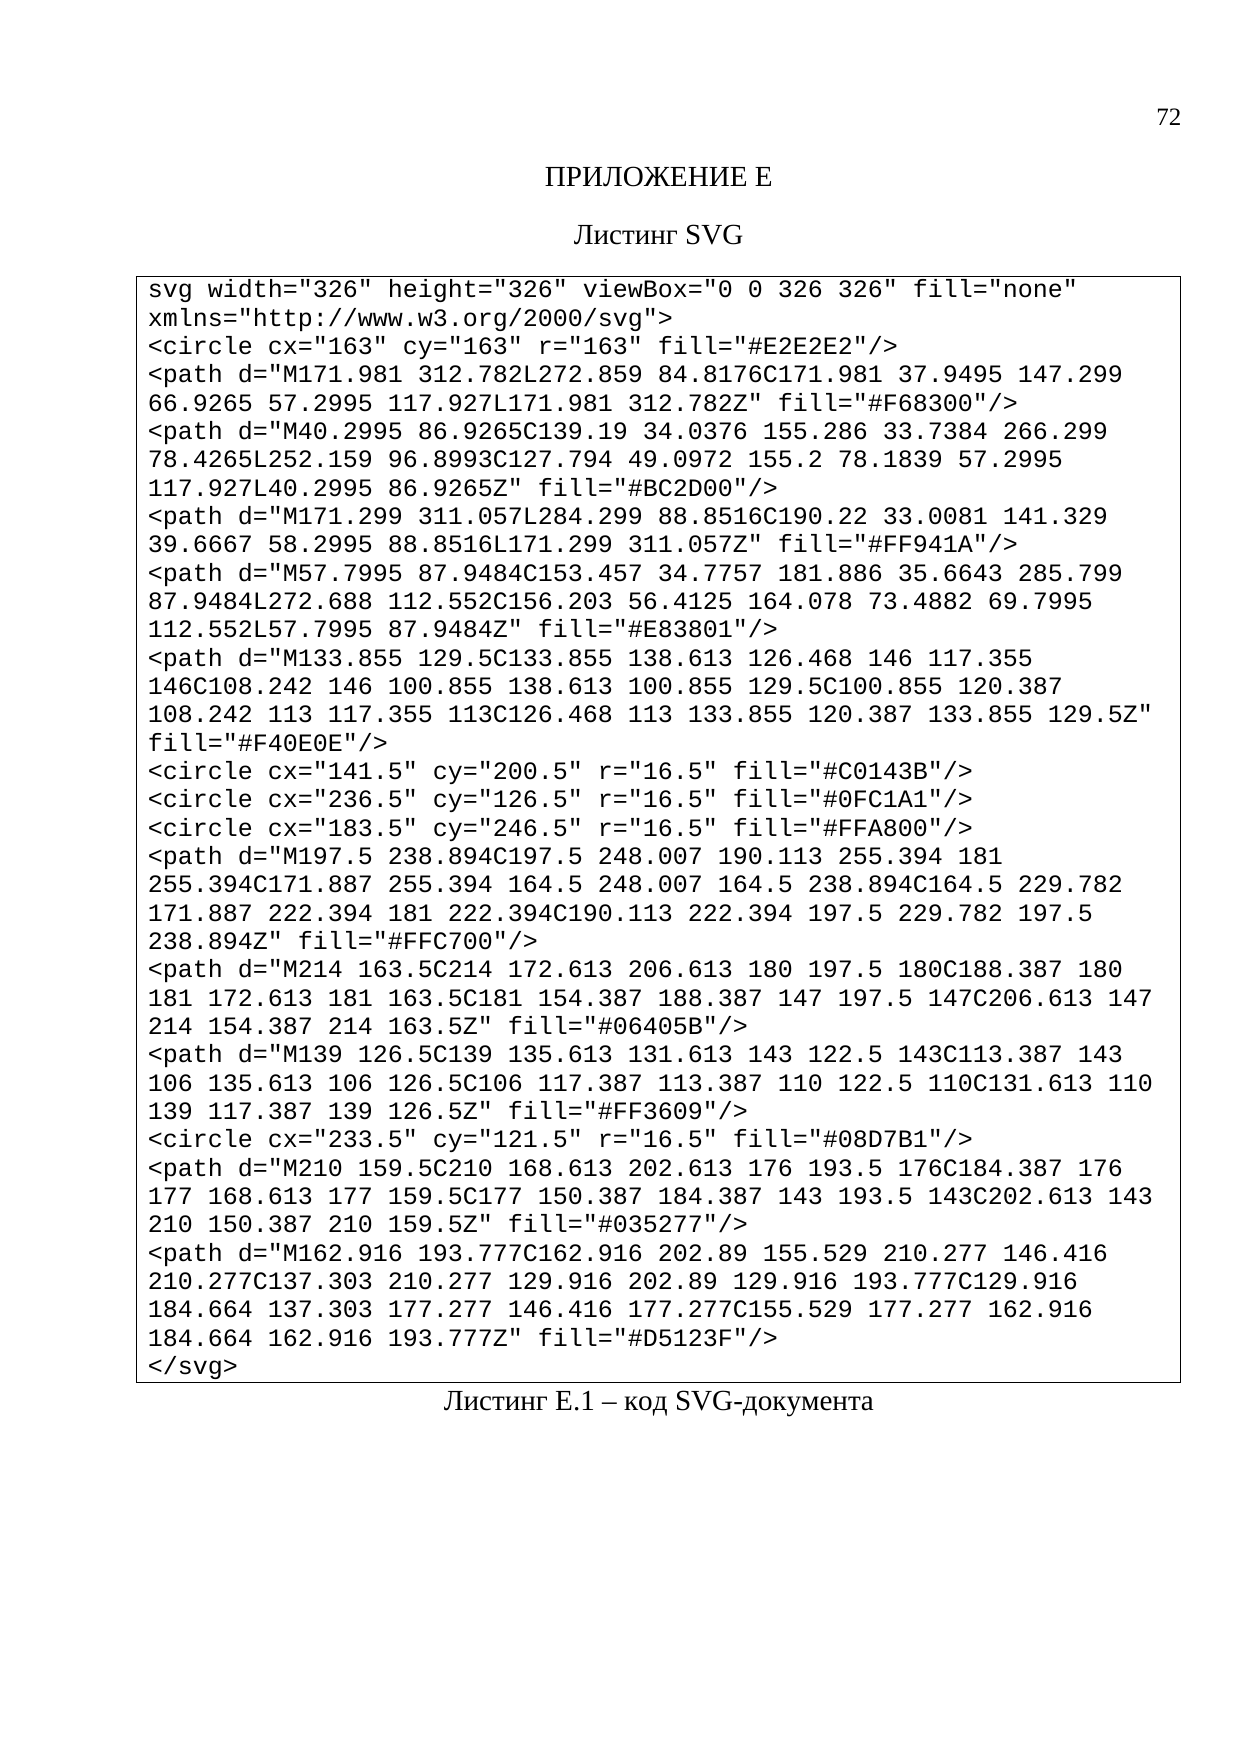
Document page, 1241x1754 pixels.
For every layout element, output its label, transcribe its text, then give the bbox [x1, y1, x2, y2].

text ПРИЛОЖЕНИЕ Е [136, 159, 1181, 192]
text Листинг SVG [136, 217, 1181, 251]
table_header svg width="326" height="326" viewBox="0 0 326 326" fill="none" xmlns="http://www.w3.org/2000/svg"> <circle cx="163" cy="163" r="163" fill="#E2E2E2"/> <path d="M171.981 312.782L272.859 84.8176C171.981 37.9495 147.299 66.9265 57.2995 117.927L171.981 312.782Z" fill="#F68300"/> <path d="M40.2995 86.9265C139.19 34.0376 155.286 33.7384 266.299 78.4265L252.159 96.8993C127.794 49.0972 155.2 78.1839 57.2995 117.927L40.2995 86.9265Z" fill="#BC2D00"/> <path d="M171.299 311.057L284.299 88.8516C190.22 33.0081 141.329 39.6667 58.2995 88.8516L171.299 311.057Z" fill="#FF941A"/> <path d="M57.7995 87.9484C153.457 34.7757 181.886 35.6643 285.799 87.9484L272.688 112.552C156.203 56.4125 164.078 73.4882 69.7995 112.552L57.7995 87.9484Z" fill="#E83801"/> <path d="M133.855 129.5C133.855 138.613 126.468 146 117.355 146C108.242 146 100.855 138.613 100.855 129.5C100.855 120.387 108.242 113 117.355 113C126.468 113 133.855 120.387 133.855 129.5Z" fill="#F40E0E"/> <circle cx="141.5" cy="200.5" r="16.5" fill="#C0143B"/> <circle cx="236.5" cy="126.5" r="16.5" fill="#0FC1A1"/> <circle cx="183.5" cy="246.5" r="16.5" fill="#FFA800"/> <path d="M197.5 238.894C197.5 248.007 190.113 255.394 181 255.394C171.887 255.394 164.5 248.007 164.5 238.894C164.5 229.782 171.887 222.394 181 222.394C190.113 222.394 197.5 229.782 197.5 238.894Z" fill="#FFC700"/> <path d="M214 163.5C214 172.613 206.613 180 197.5 180C188.387 180 181 172.613 181 163.5C181 154.387 188.387 147 197.5 147C206.613 147 214 154.387 214 163.5Z" fill="#06405B"/> <path d="M139 126.5C139 135.613 131.613 143 122.5 143C113.387 143 106 135.613 106 126.5C106 117.387 113.387 110 122.5 110C131.613 110 139 117.387 139 126.5Z" fill="#FF3609"/> <circle cx="233.5" cy="121.5" r="16.5" fill="#08D7B1"/> <path d="M210 159.5C210 168.613 202.613 176 193.5 176C184.387 176 177 168.613 177 159.5C177 150.387 184.387 143 193.5 143C202.613 143 210 150.387 210 159.5Z" fill="#035277"/> <path d="M162.916 193.777C162.916 202.89 155.529 210.277 146.416 210.277C137.303 210.277 129.916 202.89 129.916 193.777C129.916 184.664 137.303 177.277 146.416 177.277C155.529 177.277 162.916 184.664 162.916 193.777Z" fill="#D5123F"/> </svg> [137, 277, 1180, 1382]
text Листинг Е.1 – код SVG-документа [136, 1383, 1181, 1417]
